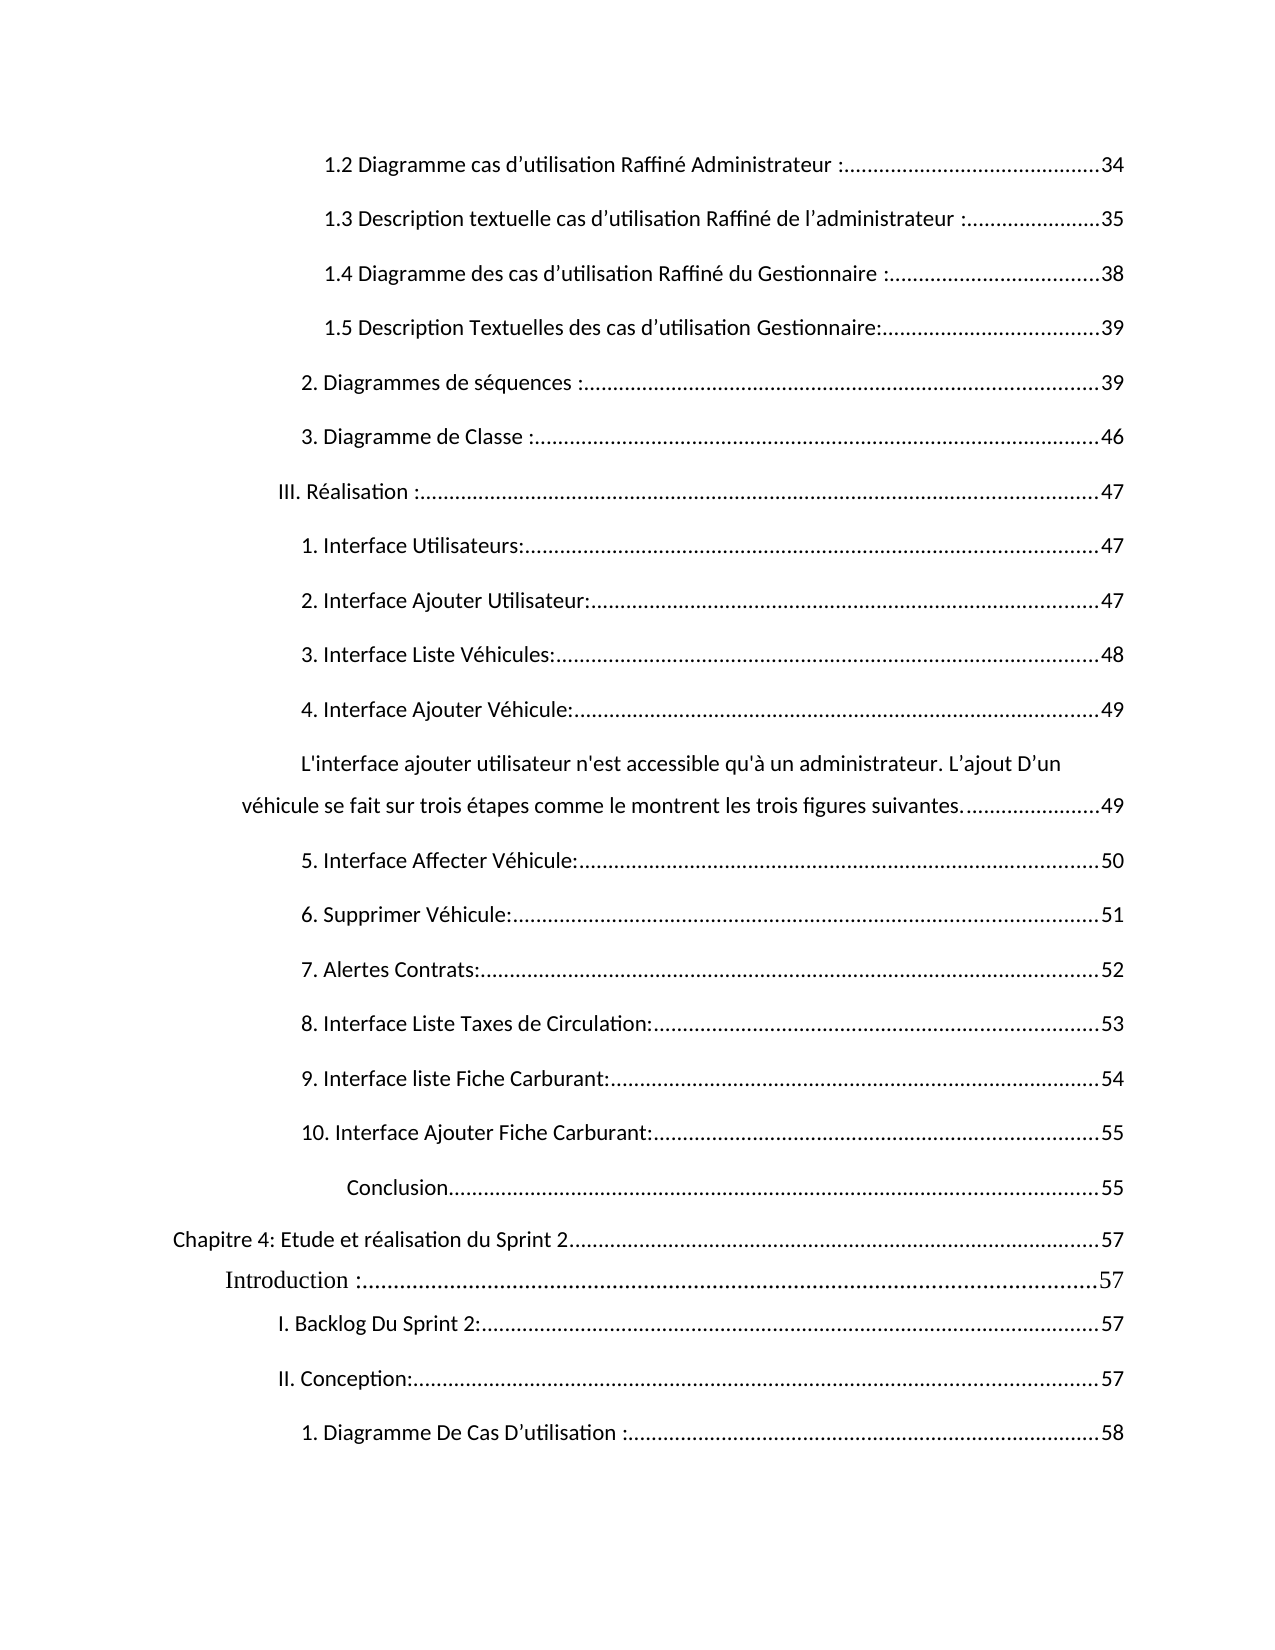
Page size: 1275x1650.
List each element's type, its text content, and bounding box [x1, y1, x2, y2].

text 2. Interface Ajouter Utilisateur: 47 [242, 586, 1125, 614]
text 3. Interface Liste Véhicules: 48 [242, 640, 1125, 668]
text 1.5 Description Textuelles des cas d’utilisation Gestionnaire: 39 [264, 313, 1125, 341]
text 6. Supprimer Véhicule: 51 [242, 900, 1125, 928]
text 9. Interface liste Fiche Carburant: 54 [242, 1064, 1125, 1092]
text II. Conception: 57 [219, 1364, 1125, 1392]
text 5. Interface Affecter Véhicule: 50 [242, 846, 1125, 874]
text Conclusion 55 [287, 1173, 1125, 1201]
text 2. Diagrammes de séquences : 39 [242, 368, 1125, 396]
text L'interface ajouter utilisateur n'est accessible qu'à un administrateur. L’ajout D’un véhicule se fait sur trois étapes comme le montrent les trois figures suivantes. 49 [242, 749, 1125, 819]
text 1.4 Diagramme des cas d’utilisation Raffiné du Gestionnaire : 38 [264, 259, 1125, 287]
text I. Backlog Du Sprint 2: 57 [219, 1309, 1125, 1337]
text Chapitre 4: Etude et réalisation du Sprint 2 57 [173, 1225, 1125, 1253]
text 1. Interface Utilisateurs: 47 [242, 531, 1125, 559]
text Introduction : 57 [225, 1266, 1125, 1294]
text 3. Diagramme de Classe : 46 [242, 422, 1125, 450]
text III. Réalisation : 47 [219, 477, 1125, 505]
text 1. Diagramme De Cas D’utilisation : 58 [242, 1418, 1125, 1446]
text 10. Interface Ajouter Fiche Carburant: 55 [242, 1118, 1125, 1146]
text 1.2 Diagramme cas d’utilisation Raffiné Administrateur : 34 [264, 150, 1125, 178]
text 4. Interface Ajouter Véhicule: 49 [242, 695, 1125, 723]
text 8. Interface Liste Taxes de Circulation: 53 [242, 1009, 1125, 1037]
text 1.3 Description textuelle cas d’utilisation Raffiné de l’administrateur : 35 [264, 204, 1125, 232]
text 7. Alertes Contrats: 52 [242, 955, 1125, 983]
